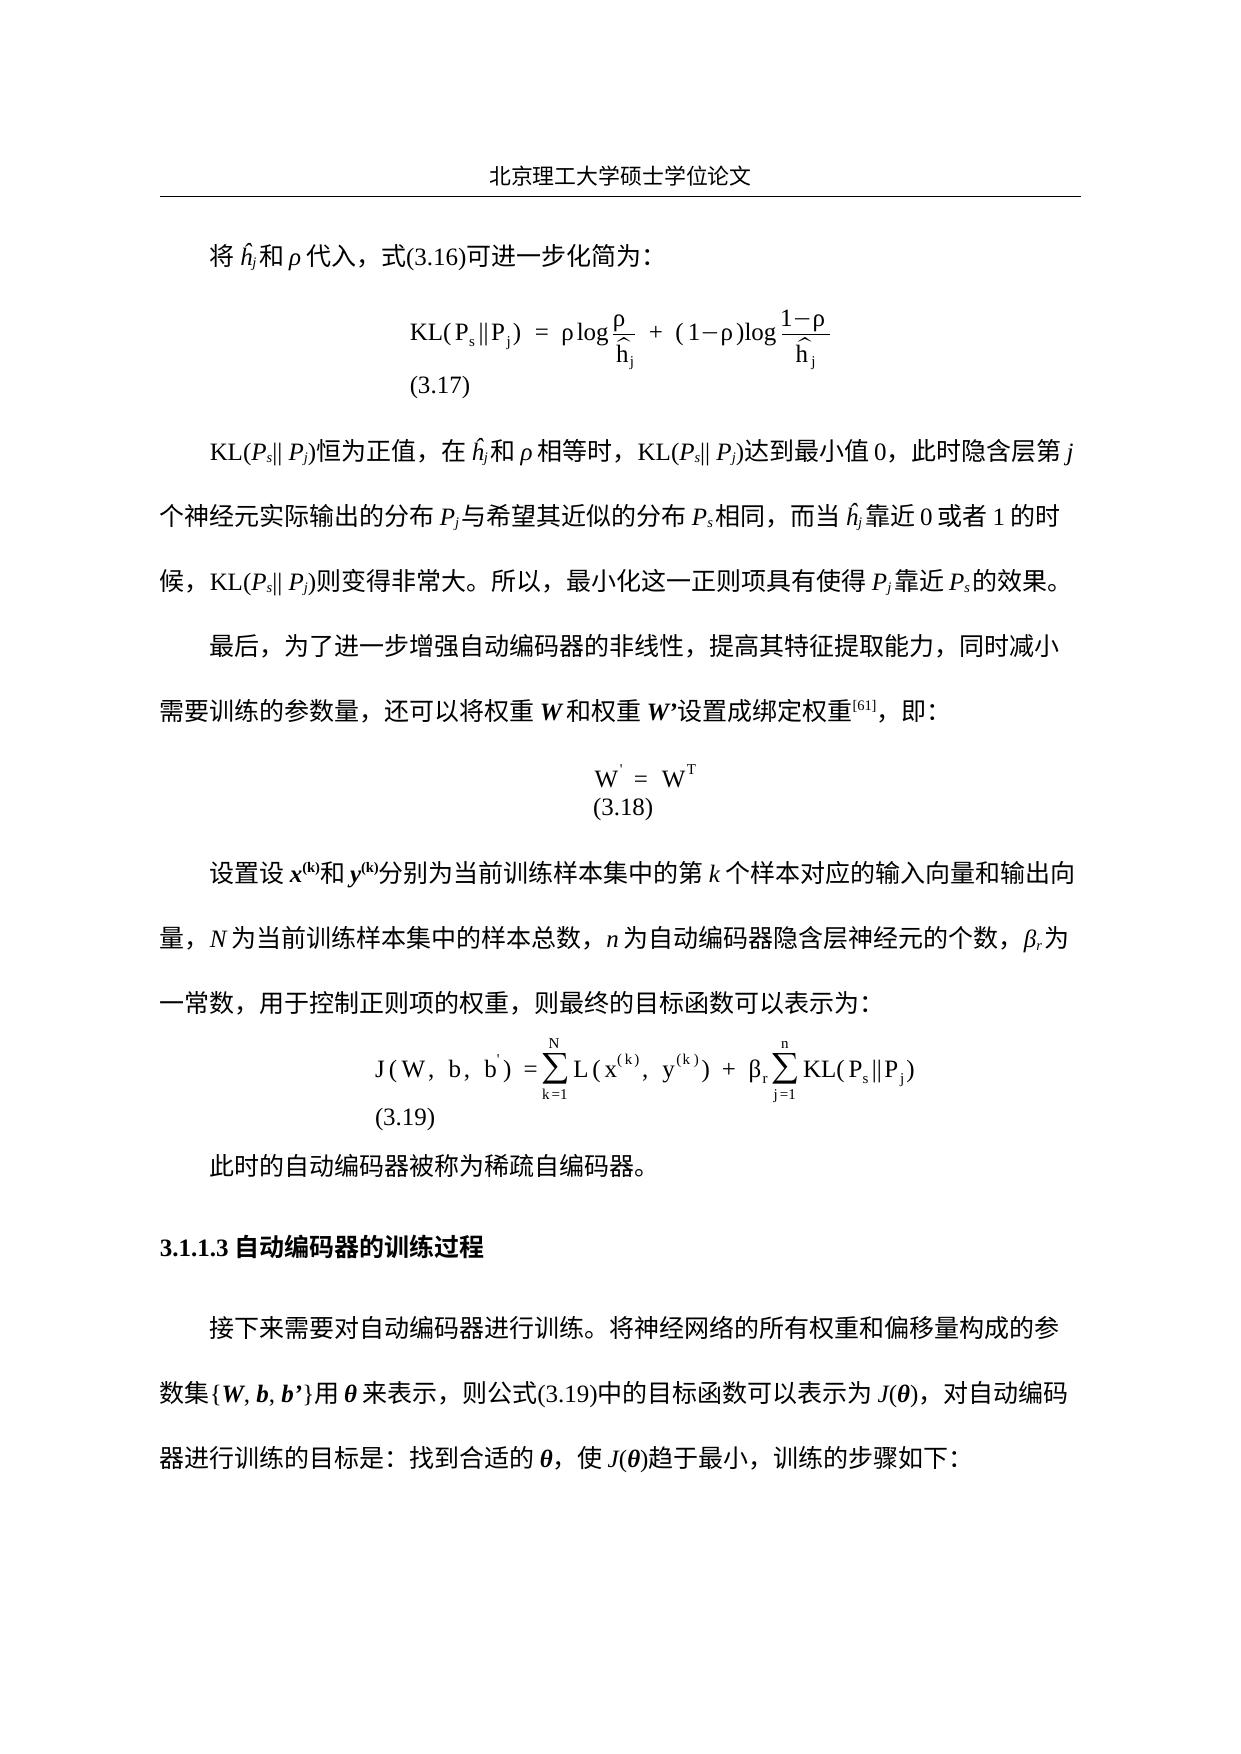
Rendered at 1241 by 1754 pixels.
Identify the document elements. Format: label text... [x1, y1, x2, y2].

text 此时的自动编码器被称为稀疏自编码器。 [159, 1132, 1081, 1197]
text KL(Ps|| Pj)恒为正值，在ĥj和ρ相等时，KL(Ps|| Pj)达到最小值0，此时隐含层第j个神经元实际输出的分布Pj与希望其近似的分布Ps相同，而当ĥj靠近0或者1的时候，KL(Ps|| Pj)则变得非常大。所以，最小化这一正则项具有使得 Pj靠近Ps的效果。 [159, 417, 1081, 612]
text 接下来需要对自动编码器进行训练。将神经网络的所有权重和偏移量构成的参数集{W, b, b’}用θ来表示，则公式(3.19)中的目标函数可以表示为J(θ)，对自动编码器进行训练的目标是：找到合适的θ，使J(θ)趋于最小，训练的步骤如下： [159, 1294, 1081, 1489]
text 将ĥj和ρ代入，式(3.16)可进一步化简为： [159, 222, 1081, 287]
text 设置设x(k)和y(k)分别为当前训练样本集中的第k个样本对应的输入向量和输出向量，N为当前训练样本集中的样本总数，n为自动编码器隐含层神经元的个数，βr为一常数，用于控制正则项的权重，则最终的目标函数可以表示为： [159, 839, 1081, 1034]
text 最后，为了进一步增强自动编码器的非线性，提高其特征提取能力，同时减小需要训练的参数量，还可以将权重W和权重W’设置成绑定权重[61]，即： [159, 612, 1081, 742]
text 3.1.1.3 自动编码器的训练过程 [159, 1213, 1081, 1278]
